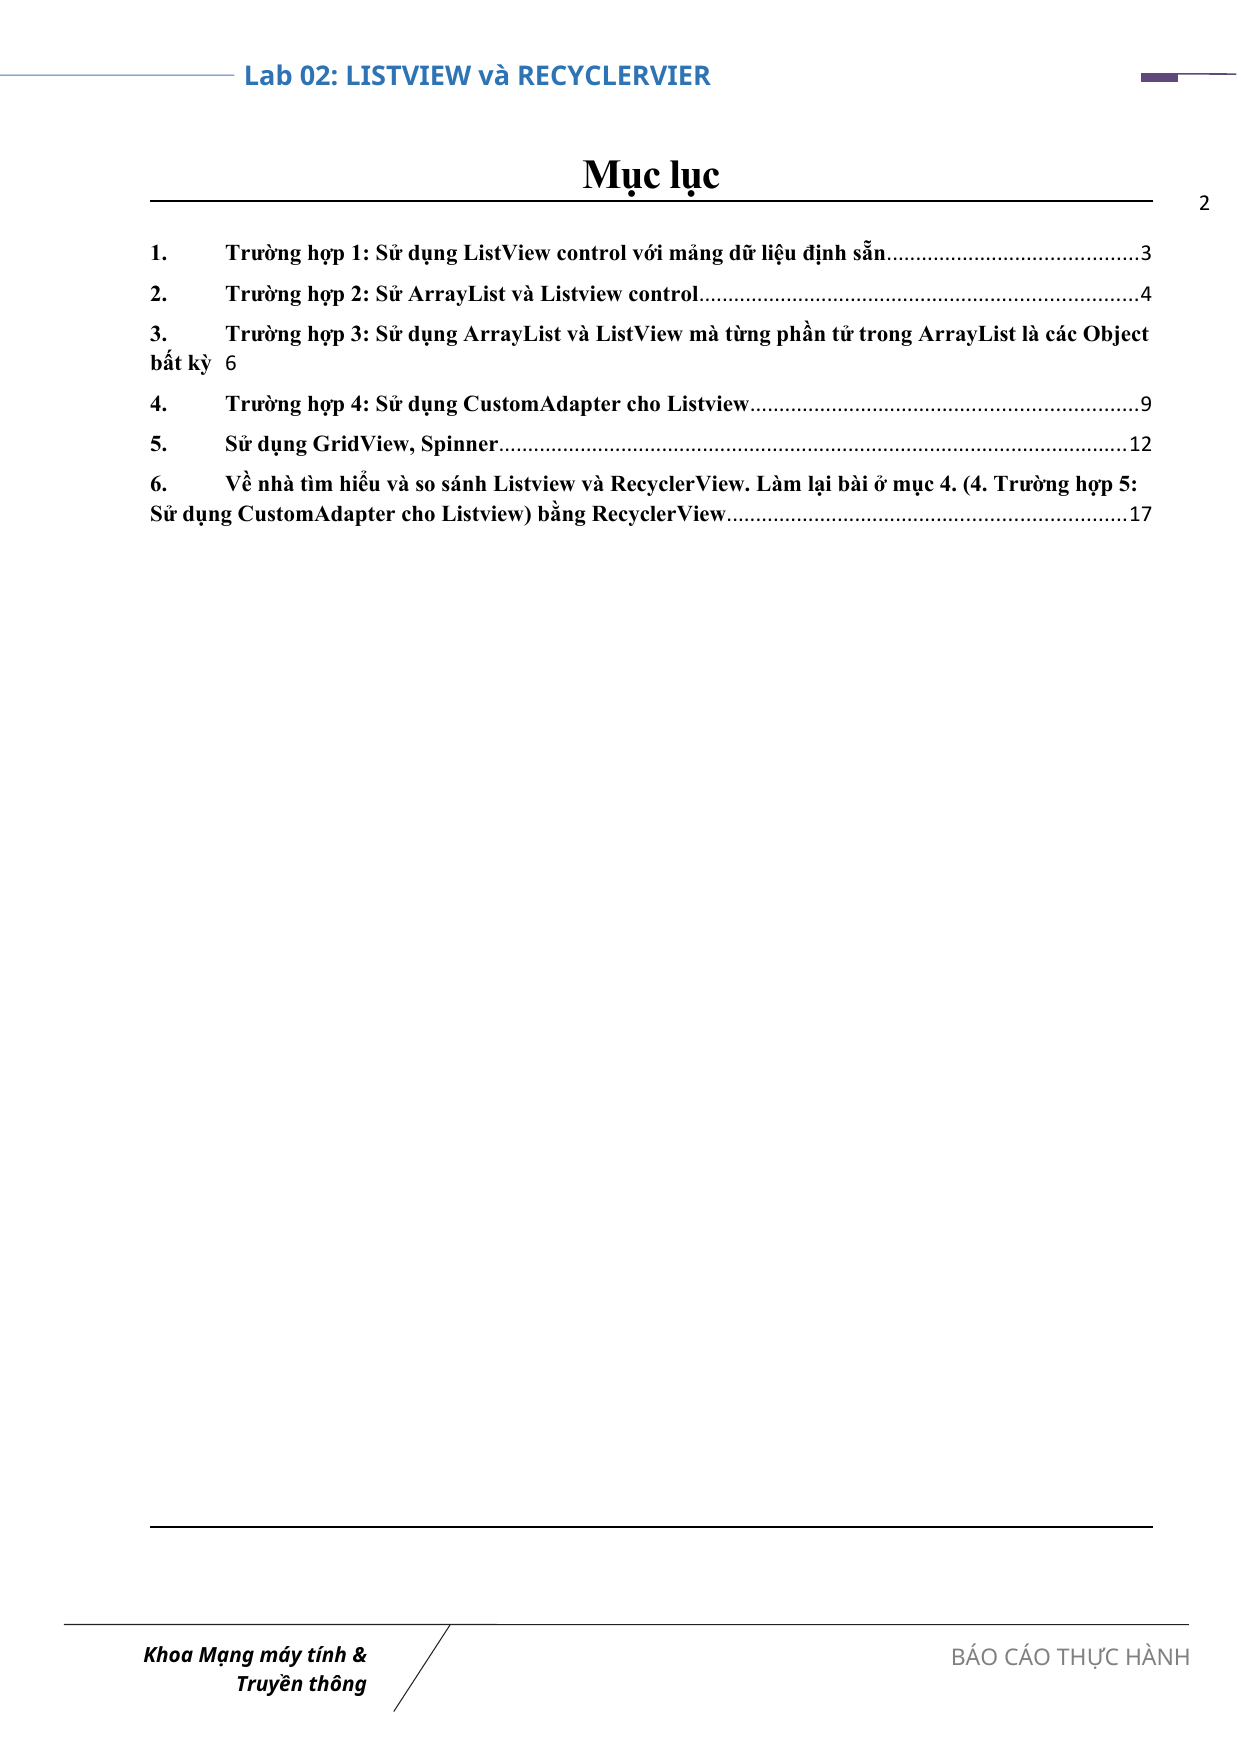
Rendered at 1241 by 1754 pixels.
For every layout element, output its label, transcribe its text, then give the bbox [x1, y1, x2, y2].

text 2. Trường hợp 2: Sử ArrayList và Listview control 4 [150, 279, 1153, 307]
text 1. Trường hợp 1: Sử dụng ListView control với mảng dữ liệu định sẵn 3 [150, 238, 1153, 266]
text 3. Trường hợp 3: Sử dụng ArrayList và ListView mà từng phần tử trong ArrayList là các Object bất kỳ 6 [150, 320, 1153, 376]
text 4. Trường hợp 4: Sử dụng CustomAdapter cho Listview 9 [150, 389, 1153, 417]
text 5. Sử dụng GridView, Spinner 12 [150, 429, 1153, 458]
title Mục lục [150, 150, 1153, 200]
text 6. Về nhà tìm hiểu và so sánh Listview và RecyclerView. Làm lại bài ở mục 4. (4. Trường hợp 5: Sử dụng CustomAdapter cho Listview) bằng RecyclerView 17 [150, 470, 1153, 527]
